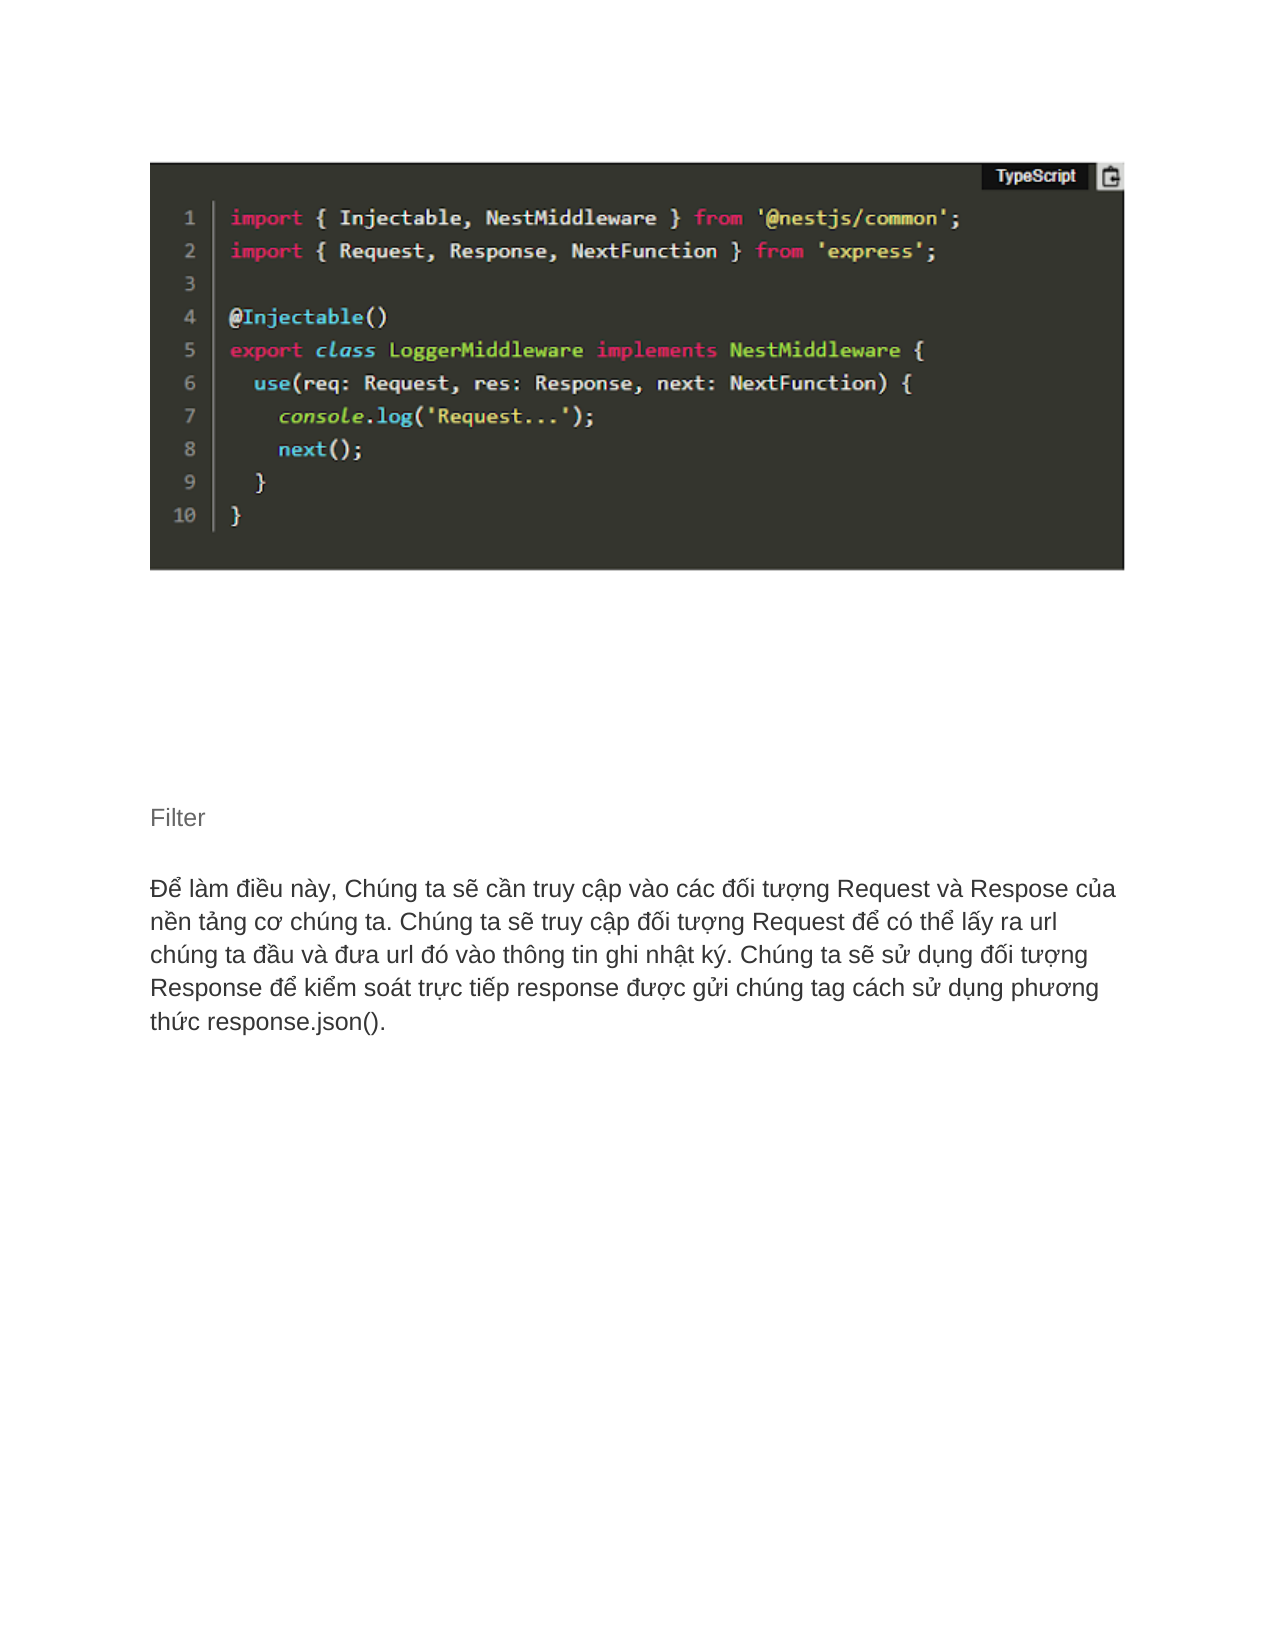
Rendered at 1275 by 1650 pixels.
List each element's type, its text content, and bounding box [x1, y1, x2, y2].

picture [150, 150, 1125, 580]
text Để làm điều này, Chúng ta sẽ cần truy cập vào các đối tượng Request và Respose của nền tảng cơ chúng ta. Chúng ta sẽ truy cập đối tượng Request để có thể lấy ra url chúng ta đầu và đưa url đó vào thông tin ghi nhật ký. Chúng ta sẽ sử dụng đối tượng Response để kiểm soát trực tiếp response được gửi chúng tag cách sử dụng phương thức response.json(). [150, 874, 1125, 1035]
subtitle Filter [150, 803, 1125, 832]
